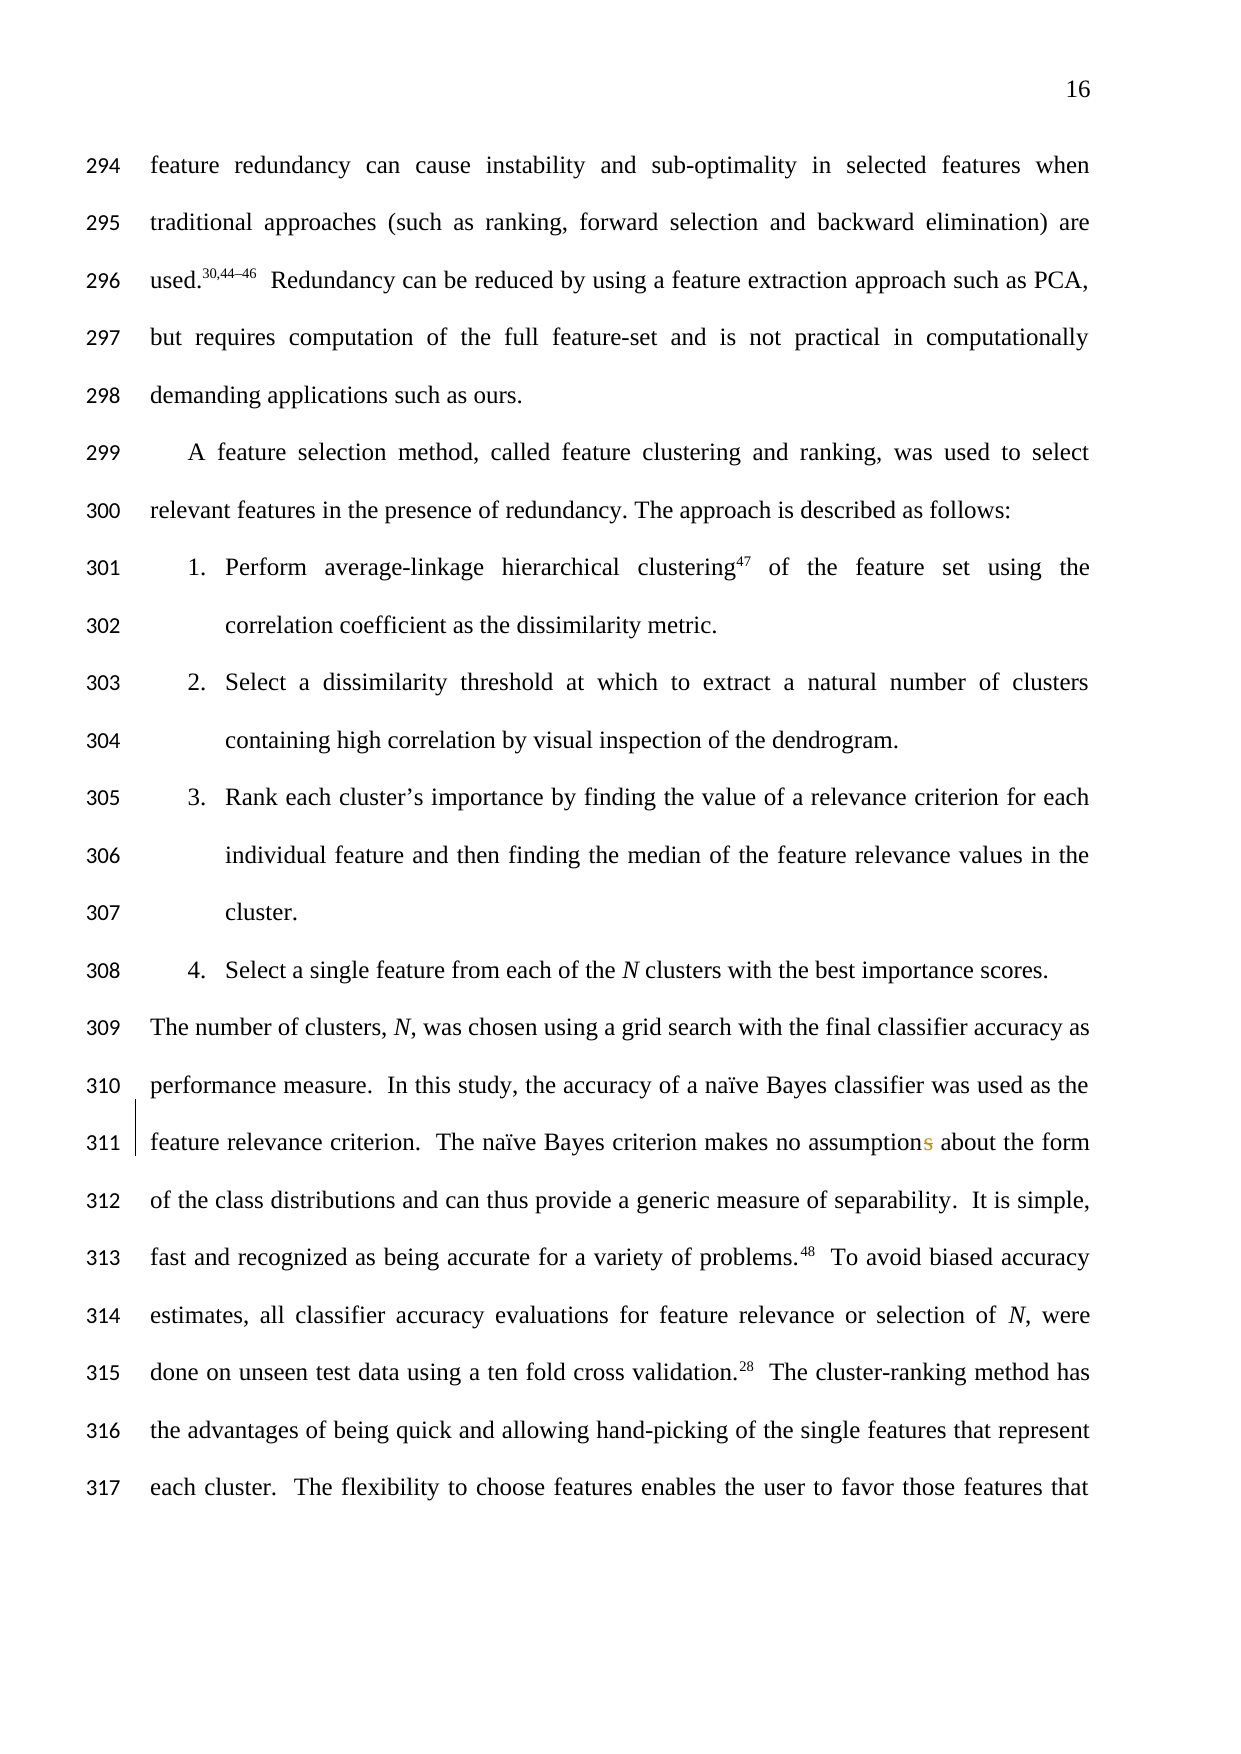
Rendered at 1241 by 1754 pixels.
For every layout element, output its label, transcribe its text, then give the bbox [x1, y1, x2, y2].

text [150, 150, 1090, 409]
list Perform average-linkage hierarchical clustering47 of the feature set using the correlation coefficient as the dissimilarity metric. [187, 552, 1090, 639]
text A feature selection method, called feature clustering and ranking, was used to select relevant features in the presence of redundancy. The approach is described as follows: [150, 437, 1090, 524]
list Select a single feature from each of the N clusters with the best importance scores. [187, 955, 1090, 984]
list Select a dissimilarity threshold at which to extract a natural number of clusters containing high correlation by visual inspection of the dendrogram. [187, 667, 1090, 754]
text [150, 1012, 1090, 1501]
list Rank each cluster’s importance by finding the value of a relevance criterion for each individual feature and then finding the median of the feature relevance values in the cluster. [187, 782, 1090, 926]
